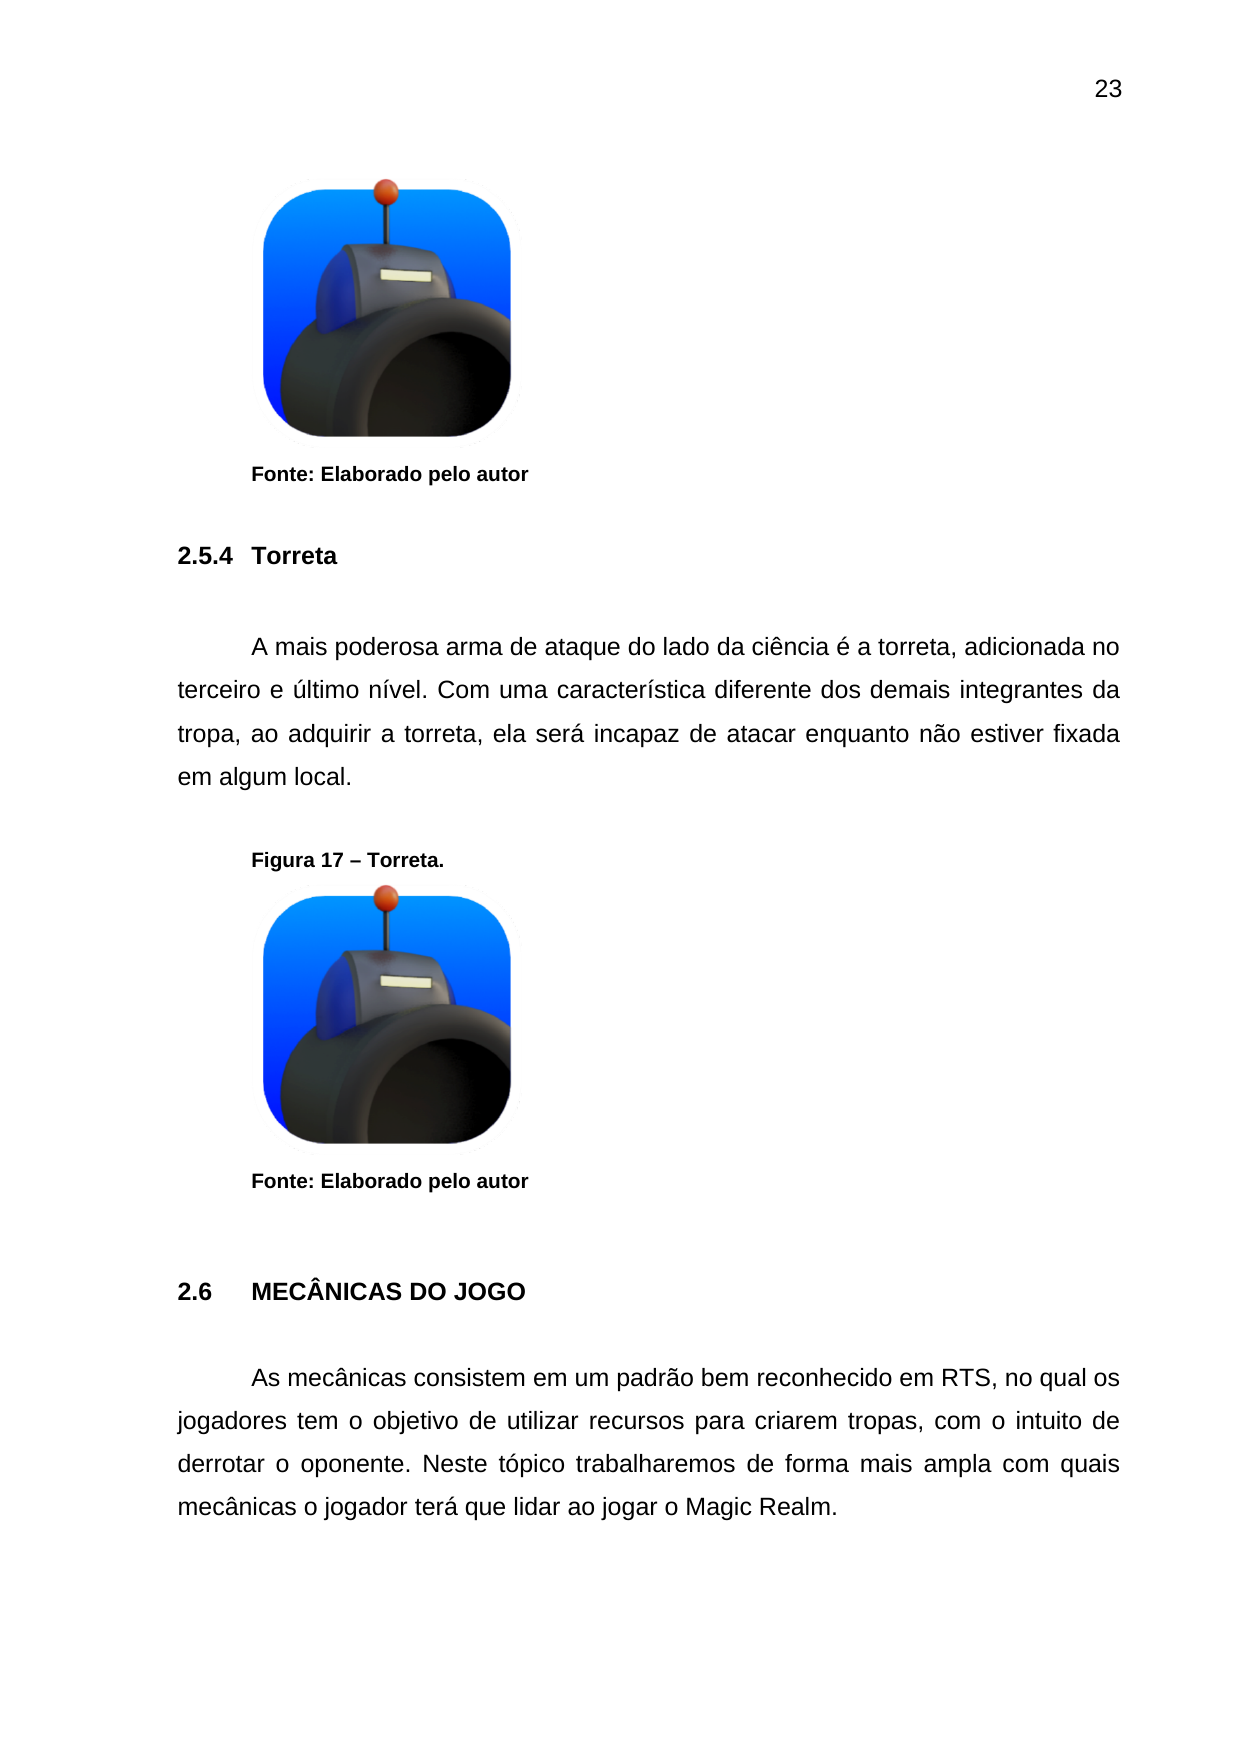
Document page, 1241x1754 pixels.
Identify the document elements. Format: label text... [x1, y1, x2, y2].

text As mecânicas consistem em um padrão bem reconhecido em RTS, no qual os jogadores tem o objetivo de utilizar recursos para criarem tropas, com o intuito de derrotar o oponente. Neste tópico trabalharemos de forma mais ampla com quais mecânicas o jogador terá que lidar ao jogar o Magic Realm. [177, 1363, 1122, 1521]
text A mais poderosa arma de ataque do lado da ciência é a torreta, adicionada no terceiro e último nível. Com uma característica diferente dos demais integrantes da tropa, ao adquirir a torreta, ela será incapaz de atacar enquanto não estiver fixada em algum local. [177, 632, 1122, 790]
picture [251, 883, 522, 1155]
text Fonte: Elaborado pelo autor [177, 462, 1122, 486]
subtitle 2.5.4 Torreta [177, 541, 1122, 570]
text Fonte: Elaborado pelo autor [177, 1169, 1122, 1193]
picture [251, 177, 522, 448]
subtitle 2.6 MECÂNICAS DO JOGO [177, 1277, 1122, 1305]
